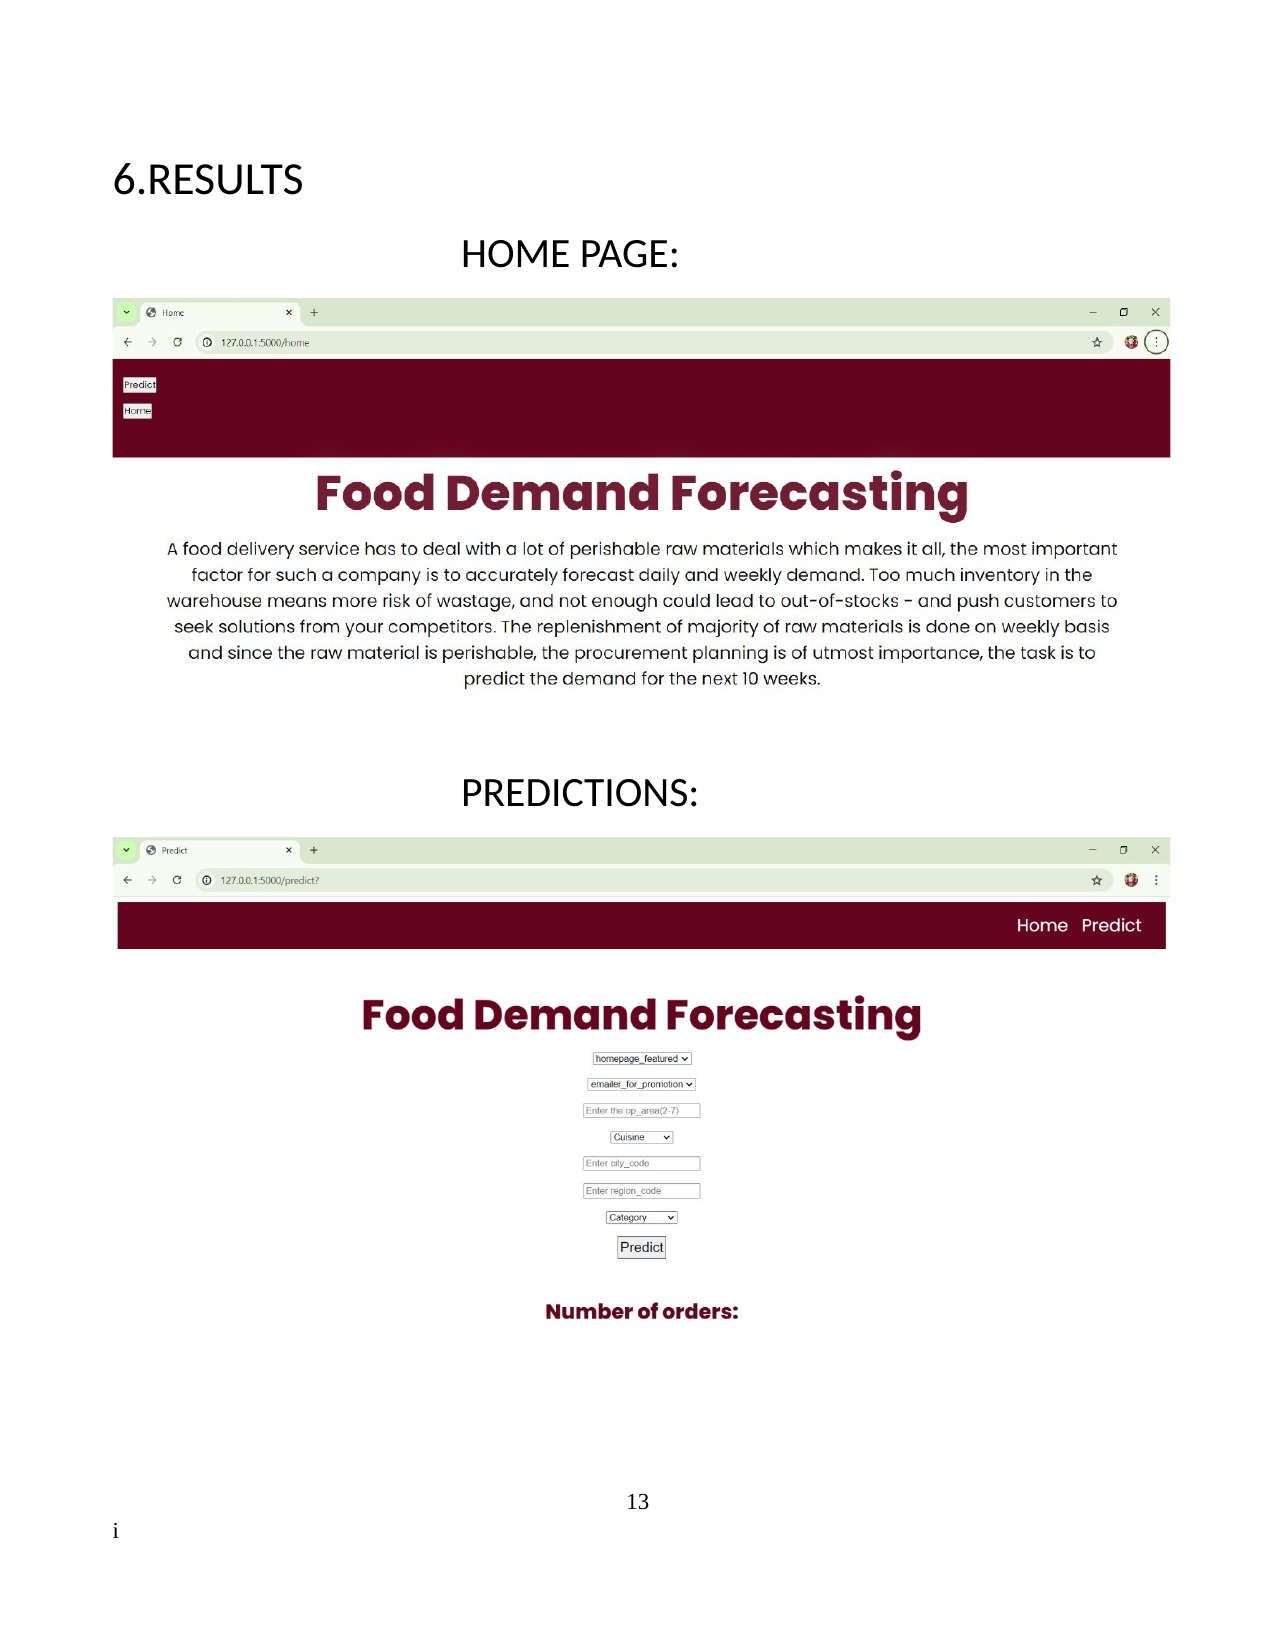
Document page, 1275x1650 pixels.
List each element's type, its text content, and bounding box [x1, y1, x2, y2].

text 6.RESULTS [112, 150, 1171, 206]
text PREDICTIONS: [112, 762, 1171, 816]
picture [112, 298, 1171, 762]
text HOME PAGE: [112, 227, 1171, 278]
picture [112, 837, 1171, 1360]
